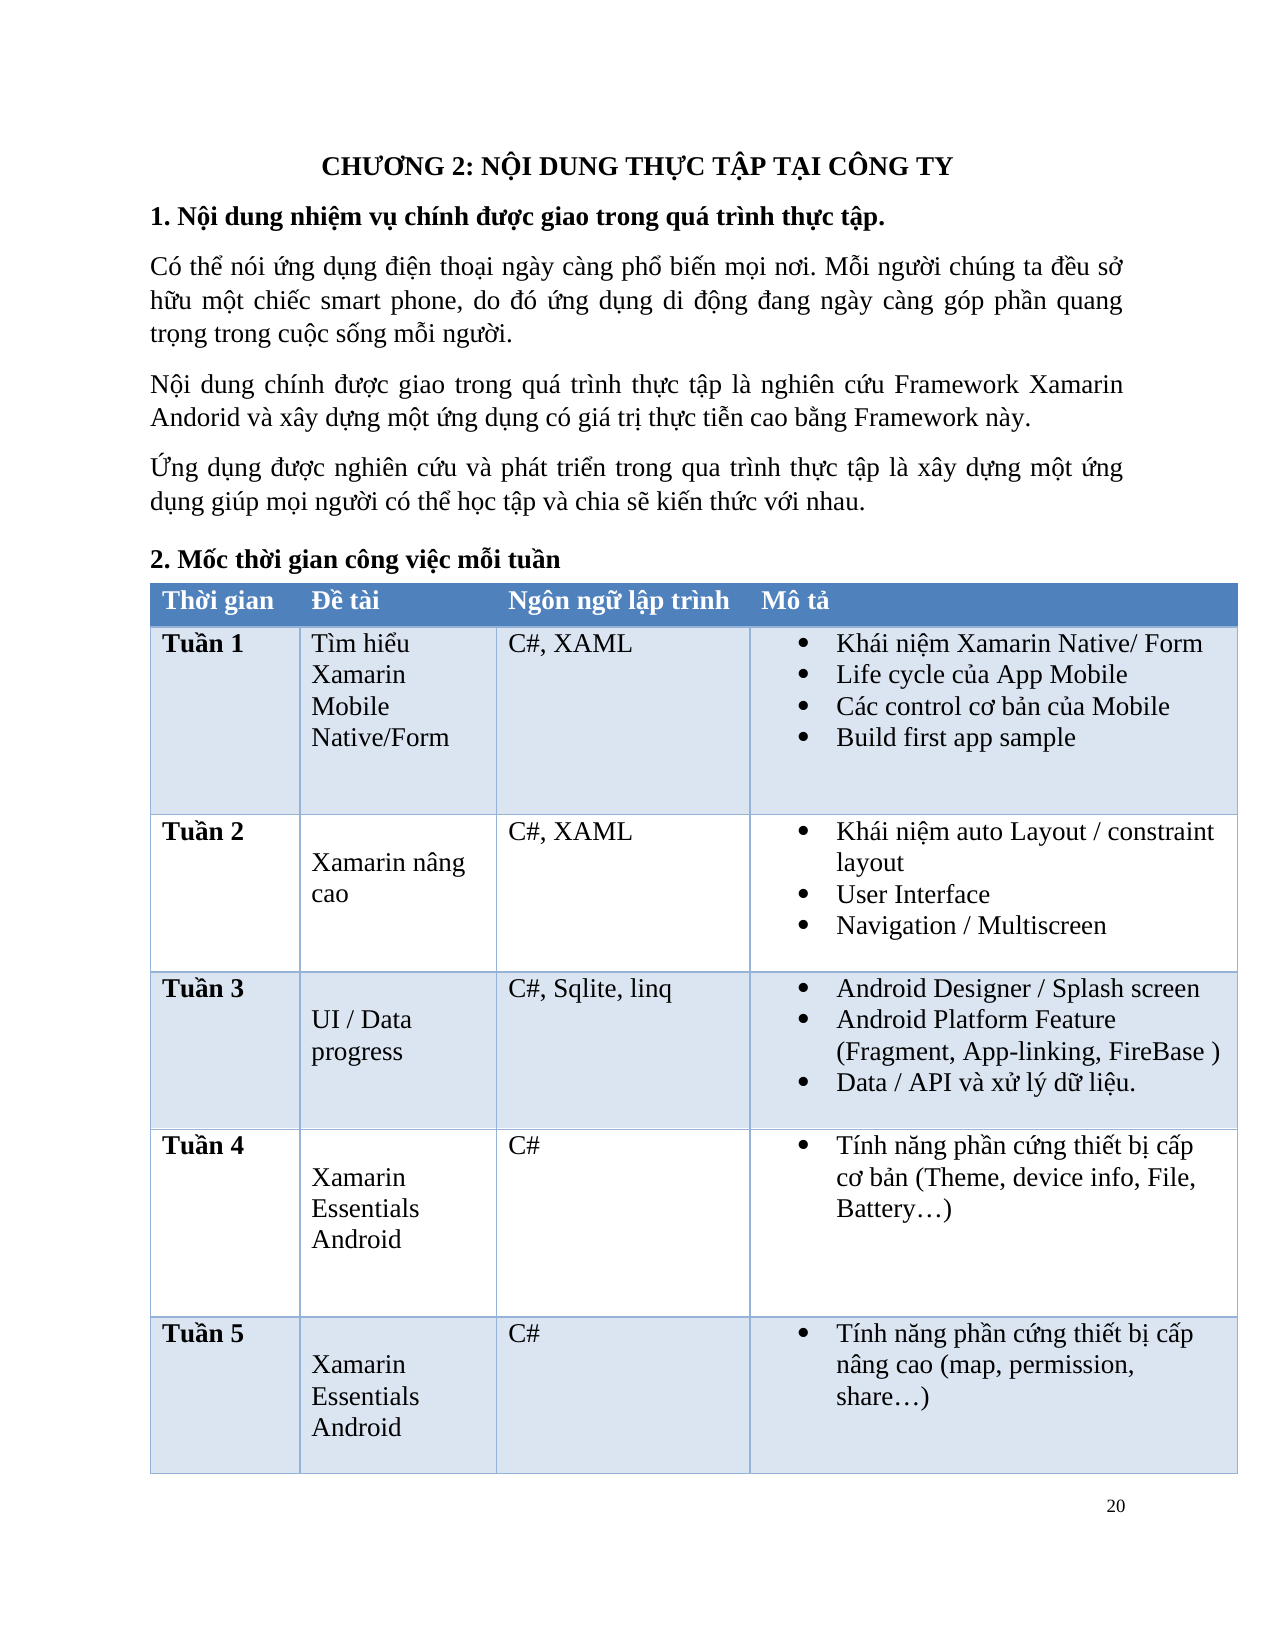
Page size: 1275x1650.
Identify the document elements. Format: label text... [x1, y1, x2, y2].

text Có thể nói ứng dụng điện thoại ngày càng phổ biến mọi nơi. Mỗi người chúng ta đều sở hữu một chiếc smart phone, do đó ứng dụng di động đang ngày càng góp phần quang trọng trong cuộc sống mỗi người. [150, 250, 1125, 349]
text Ứng dụng được nghiên cứu và phát triển trong qua trình thực tập là xây dựng một ứng dụng giúp mọi người có thể học tập và chia sẽ kiến thức với nhau. [150, 451, 1125, 516]
table_cell C# [497, 1318, 749, 1473]
table_cell C#, XAML [497, 815, 749, 971]
table_header Đề tài [301, 584, 496, 626]
table_cell Tuần 5 [151, 1318, 299, 1473]
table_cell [301, 1318, 496, 1473]
table_header Thời gian [151, 584, 299, 626]
table_cell Tuần 3 [151, 973, 299, 1128]
table_cell Tuần 2 [151, 815, 299, 971]
table_cell Android Designer / Splash screen Android Platform Feature (Fragment, App-linking, FireBase ) Data / API và xử lý dữ liệu. [751, 973, 1237, 1128]
subtitle CHƯƠNG 2: NỘI DUNG THỰC TẬP TẠI CÔNG TY [150, 150, 1125, 181]
table_cell C# [497, 1130, 749, 1316]
table_cell Tìm hiểu Xamarin Mobile Native/Form [301, 628, 496, 814]
subtitle 2. Mốc thời gian công việc mỗi tuần [150, 543, 1125, 575]
table_cell Khái niệm auto Layout / constraint layout User Interface Navigation / Multiscreen [751, 815, 1237, 971]
table_cell Xamarin Essentials Android [301, 1130, 496, 1316]
table_cell C#, Sqlite, linq [497, 973, 749, 1128]
table_cell Tuần 4 [151, 1130, 299, 1316]
table_cell Khái niệm Xamarin Native/ Form Life cycle của App Mobile Các control cơ bản của Mobile Build first app sample [751, 628, 1237, 814]
text 1. Nội dung nhiệm vụ chính được giao trong quá trình thực tập. [150, 200, 1125, 231]
table_cell Tuần 1 [151, 628, 299, 814]
table_header Ngôn ngữ lập trình [497, 584, 749, 626]
table_cell Xamarin nâng cao [301, 815, 496, 971]
table_cell C#, XAML [497, 628, 749, 814]
table_cell UI / Data progress [301, 973, 496, 1128]
table_header Mô tả [751, 584, 1237, 626]
table_cell Tính năng phần cứng thiết bị cấp cơ bản (Theme, device info, File, Battery…) [751, 1130, 1237, 1316]
text Nội dung chính được giao trong quá trình thực tập là nghiên cứu Framework Xamarin Andorid và xây dựng một ứng dụng có giá trị thực tiễn cao bằng Framework này. [150, 368, 1125, 432]
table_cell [751, 1318, 1237, 1473]
